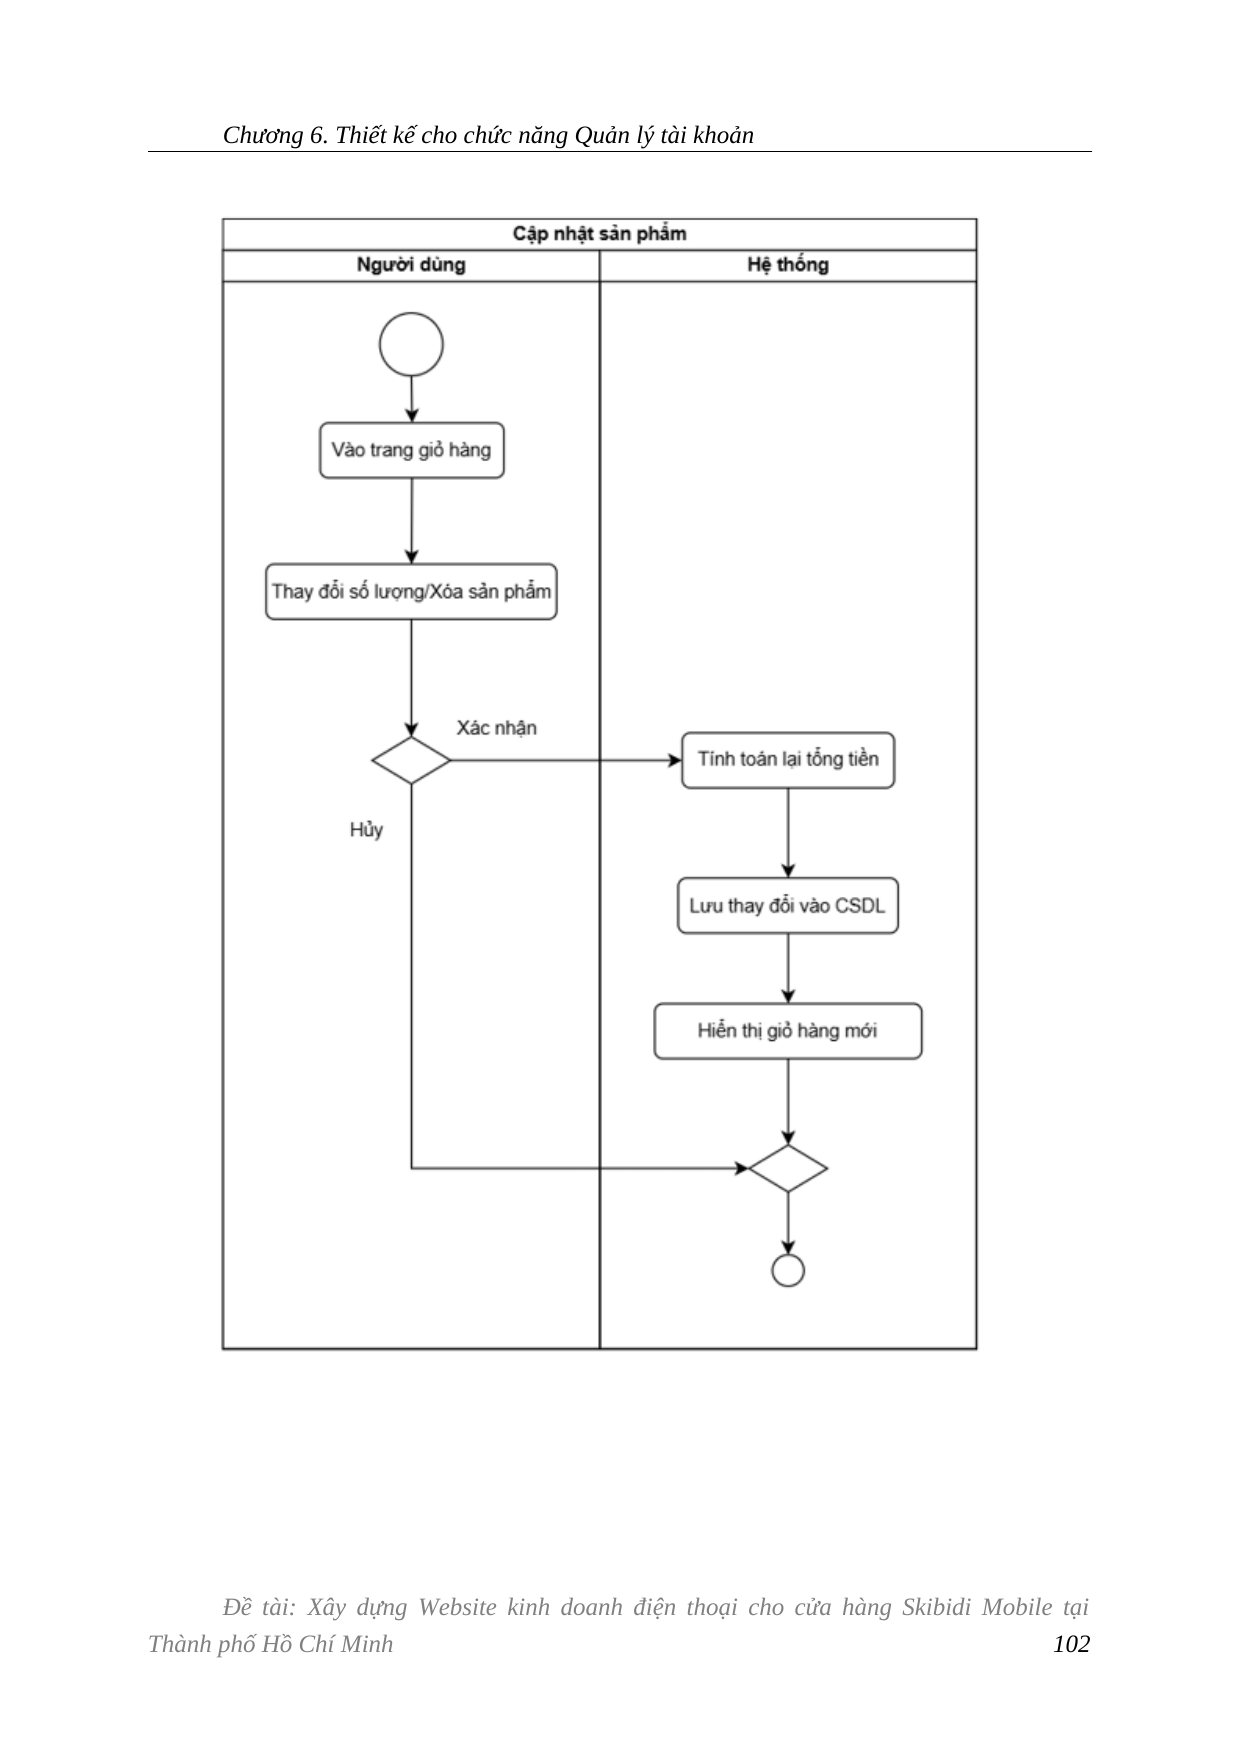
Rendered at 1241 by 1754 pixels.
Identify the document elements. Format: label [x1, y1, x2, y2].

picture [206, 206, 1001, 1367]
